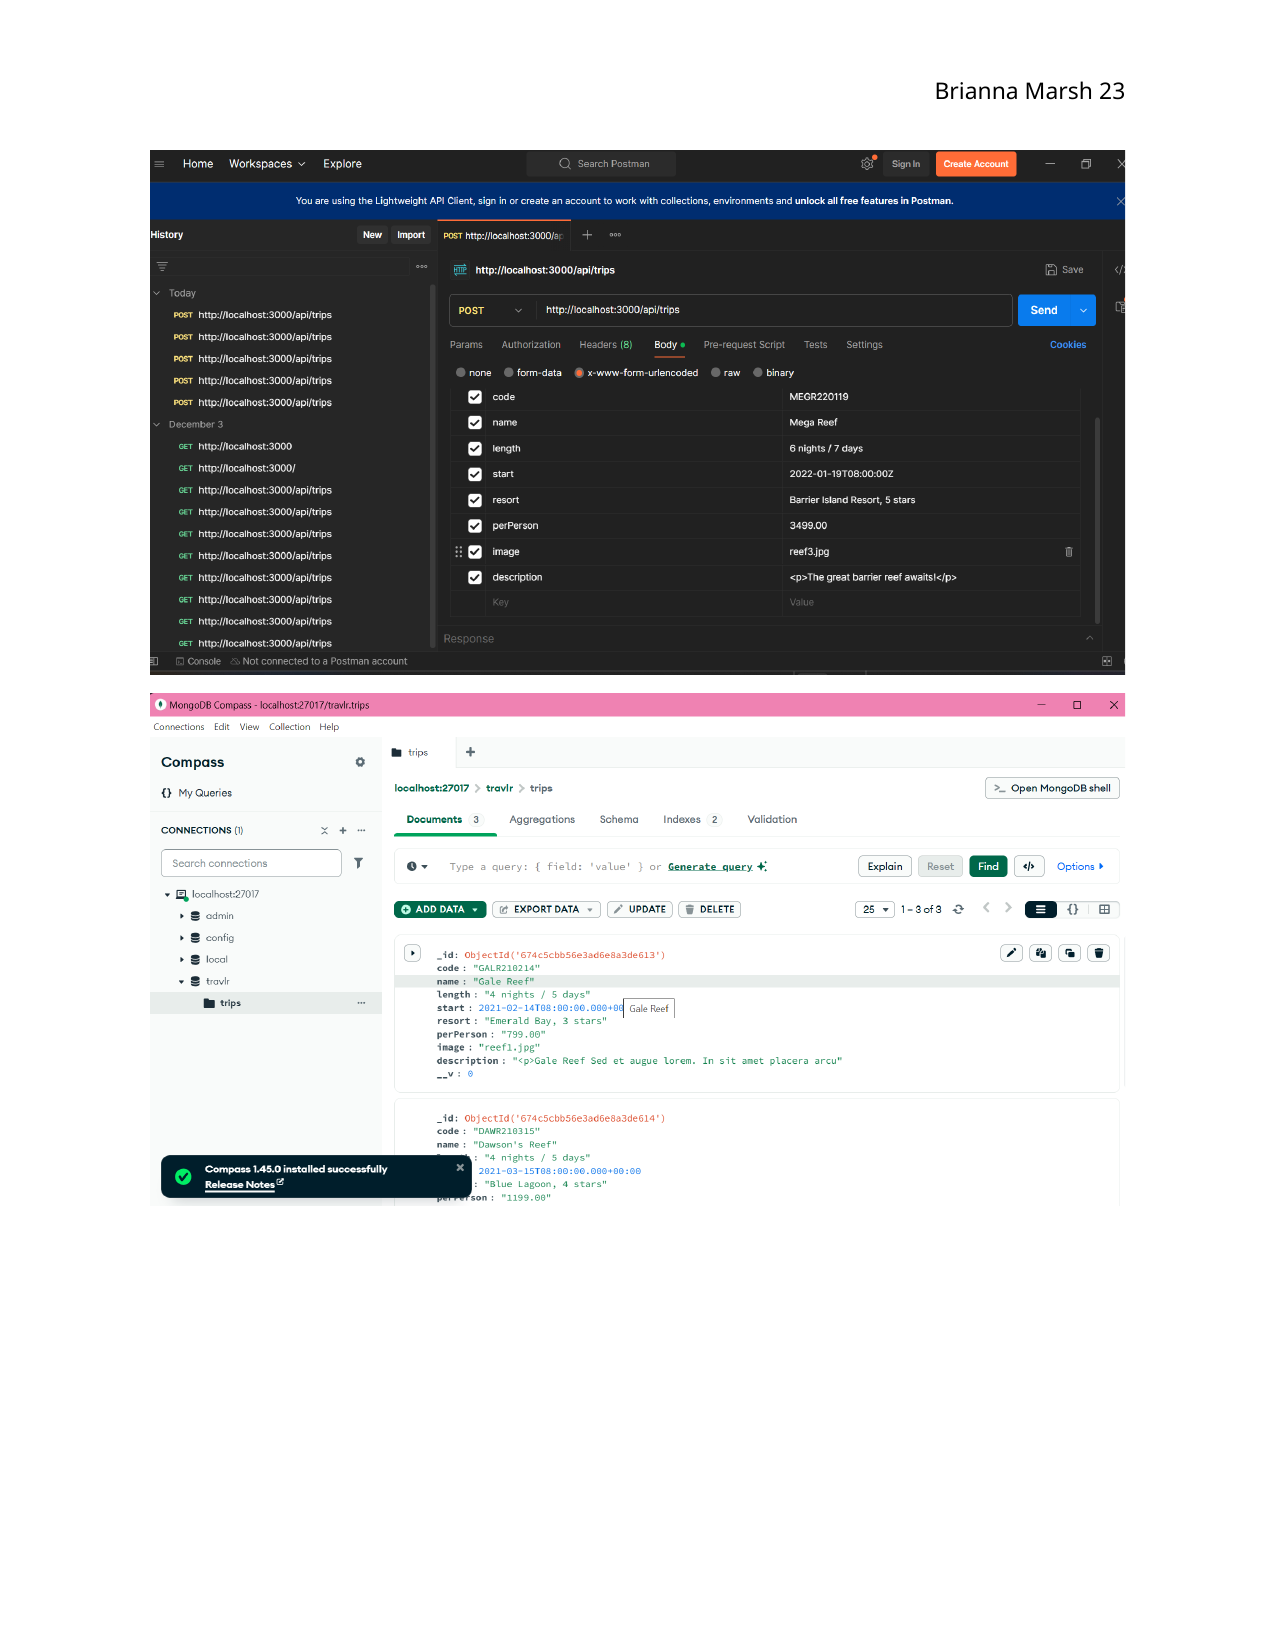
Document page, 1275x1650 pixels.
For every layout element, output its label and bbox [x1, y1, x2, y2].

picture [150, 693, 1125, 1206]
picture [150, 150, 1125, 675]
